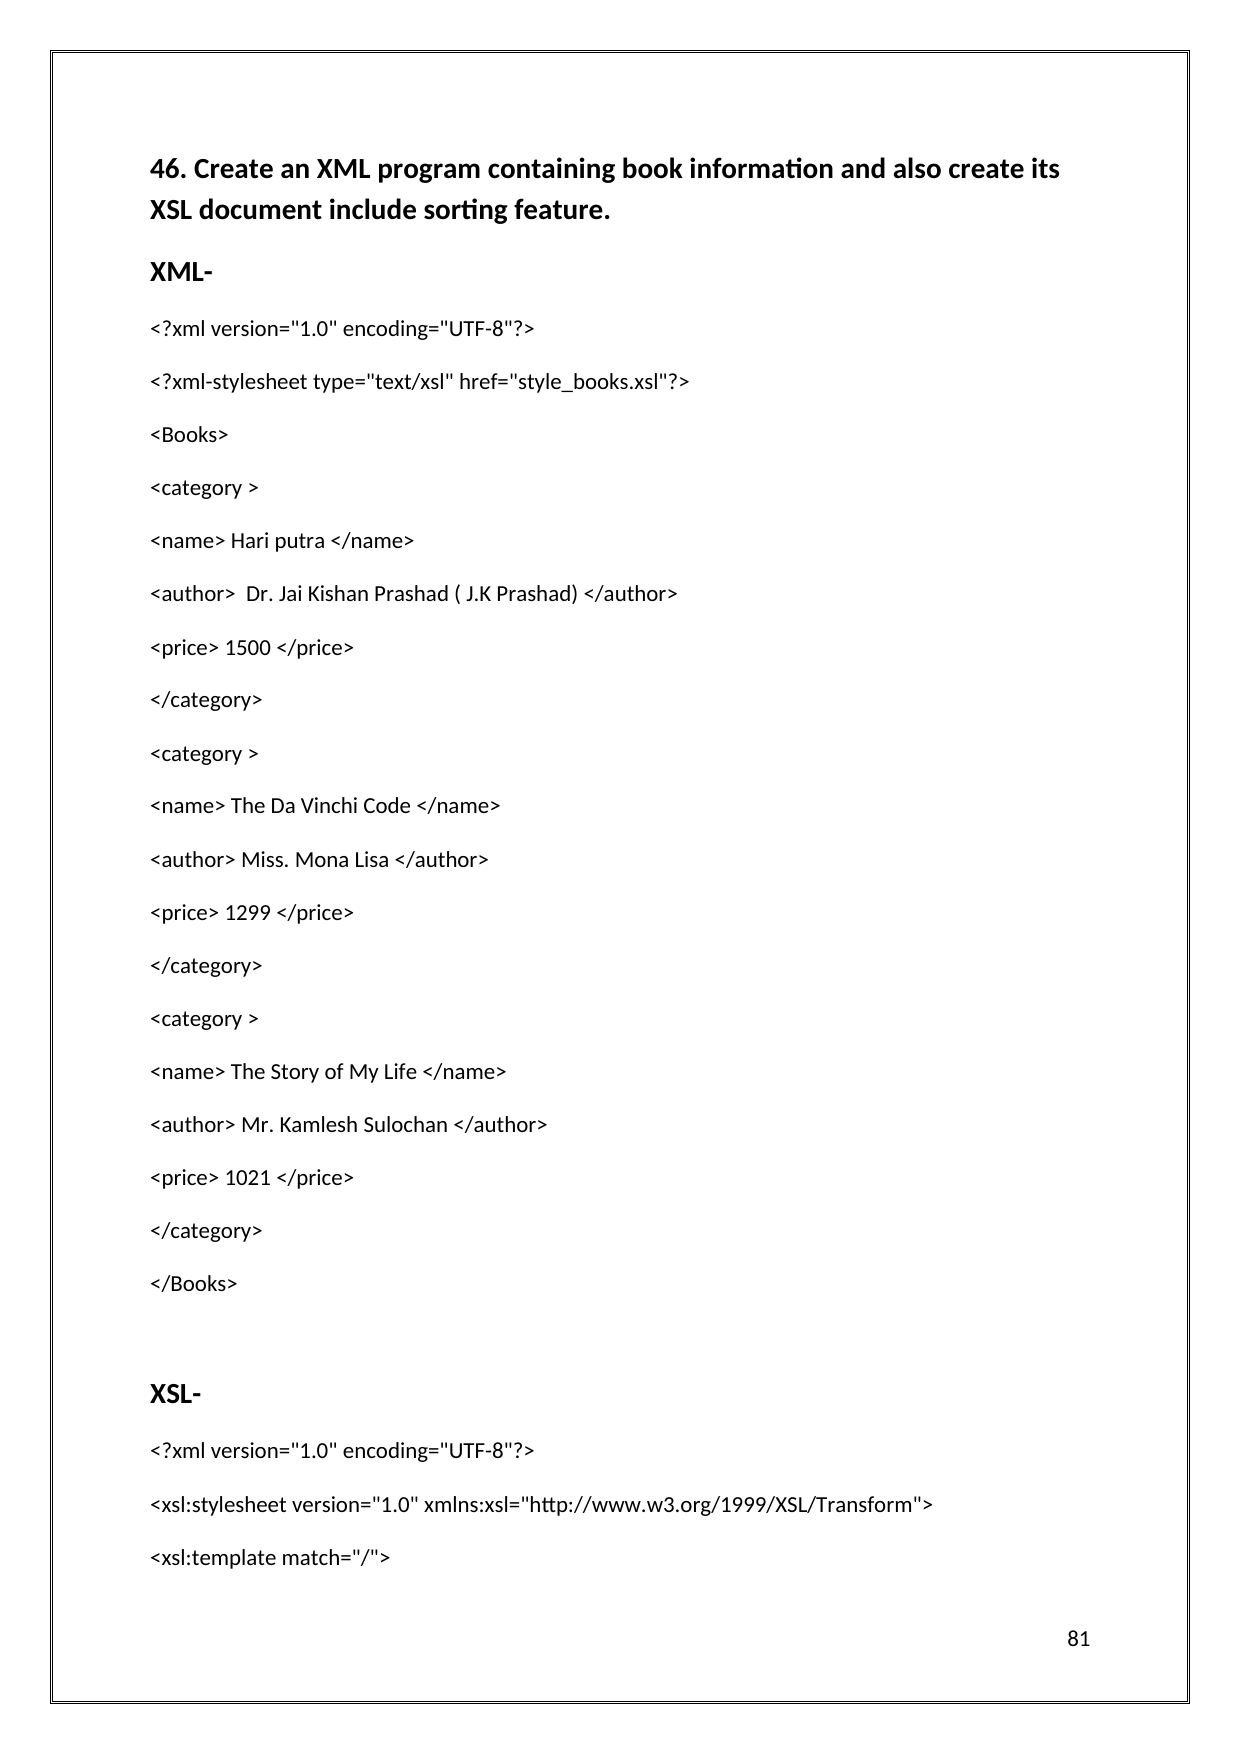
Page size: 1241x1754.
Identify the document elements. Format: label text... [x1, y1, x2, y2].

text <name> The Da Vinchi Code </name> [150, 792, 1090, 820]
text <author> Dr. Jai Kishan Prashad ( J.K Prashad) </author> [150, 579, 1090, 608]
text <?xml version="1.0" encoding="UTF-8"?> [150, 314, 1090, 342]
text <category > [150, 1004, 1090, 1032]
text <xsl:stylesheet version="1.0" xmlns:xsl="http://www.w3.org/1999/XSL/Transform"> [150, 1490, 1090, 1518]
text <?xml version="1.0" encoding="UTF-8"?> [150, 1437, 1090, 1465]
text <author> Mr. Kamlesh Sulochan </author> [150, 1110, 1090, 1138]
text <price> 1500 </price> [150, 633, 1090, 661]
text <category > [150, 473, 1090, 502]
text <Books> [150, 421, 1090, 448]
text </category> [150, 686, 1090, 714]
text <?xml-stylesheet type="text/xsl" href="style_books.xsl"?> [150, 367, 1090, 396]
text <price> 1299 </price> [150, 898, 1090, 926]
text <name> Hari putra </name> [150, 527, 1090, 554]
text XML- [150, 253, 1090, 288]
text XSL- [150, 1375, 1090, 1411]
text </category> [150, 951, 1090, 979]
text <author> Miss. Mona Lisa </author> [150, 845, 1090, 873]
text <price> 1021 </price> [150, 1163, 1090, 1191]
text <category > [150, 739, 1090, 767]
text <xsl:template match="/"> [150, 1543, 1090, 1571]
text <name> The Story of My Life </name> [150, 1057, 1090, 1085]
text </Books> [150, 1269, 1090, 1297]
text </category> [150, 1216, 1090, 1244]
text 46. Create an XML program containing book information and also create its XSL document include sorting feature. [150, 150, 1090, 227]
